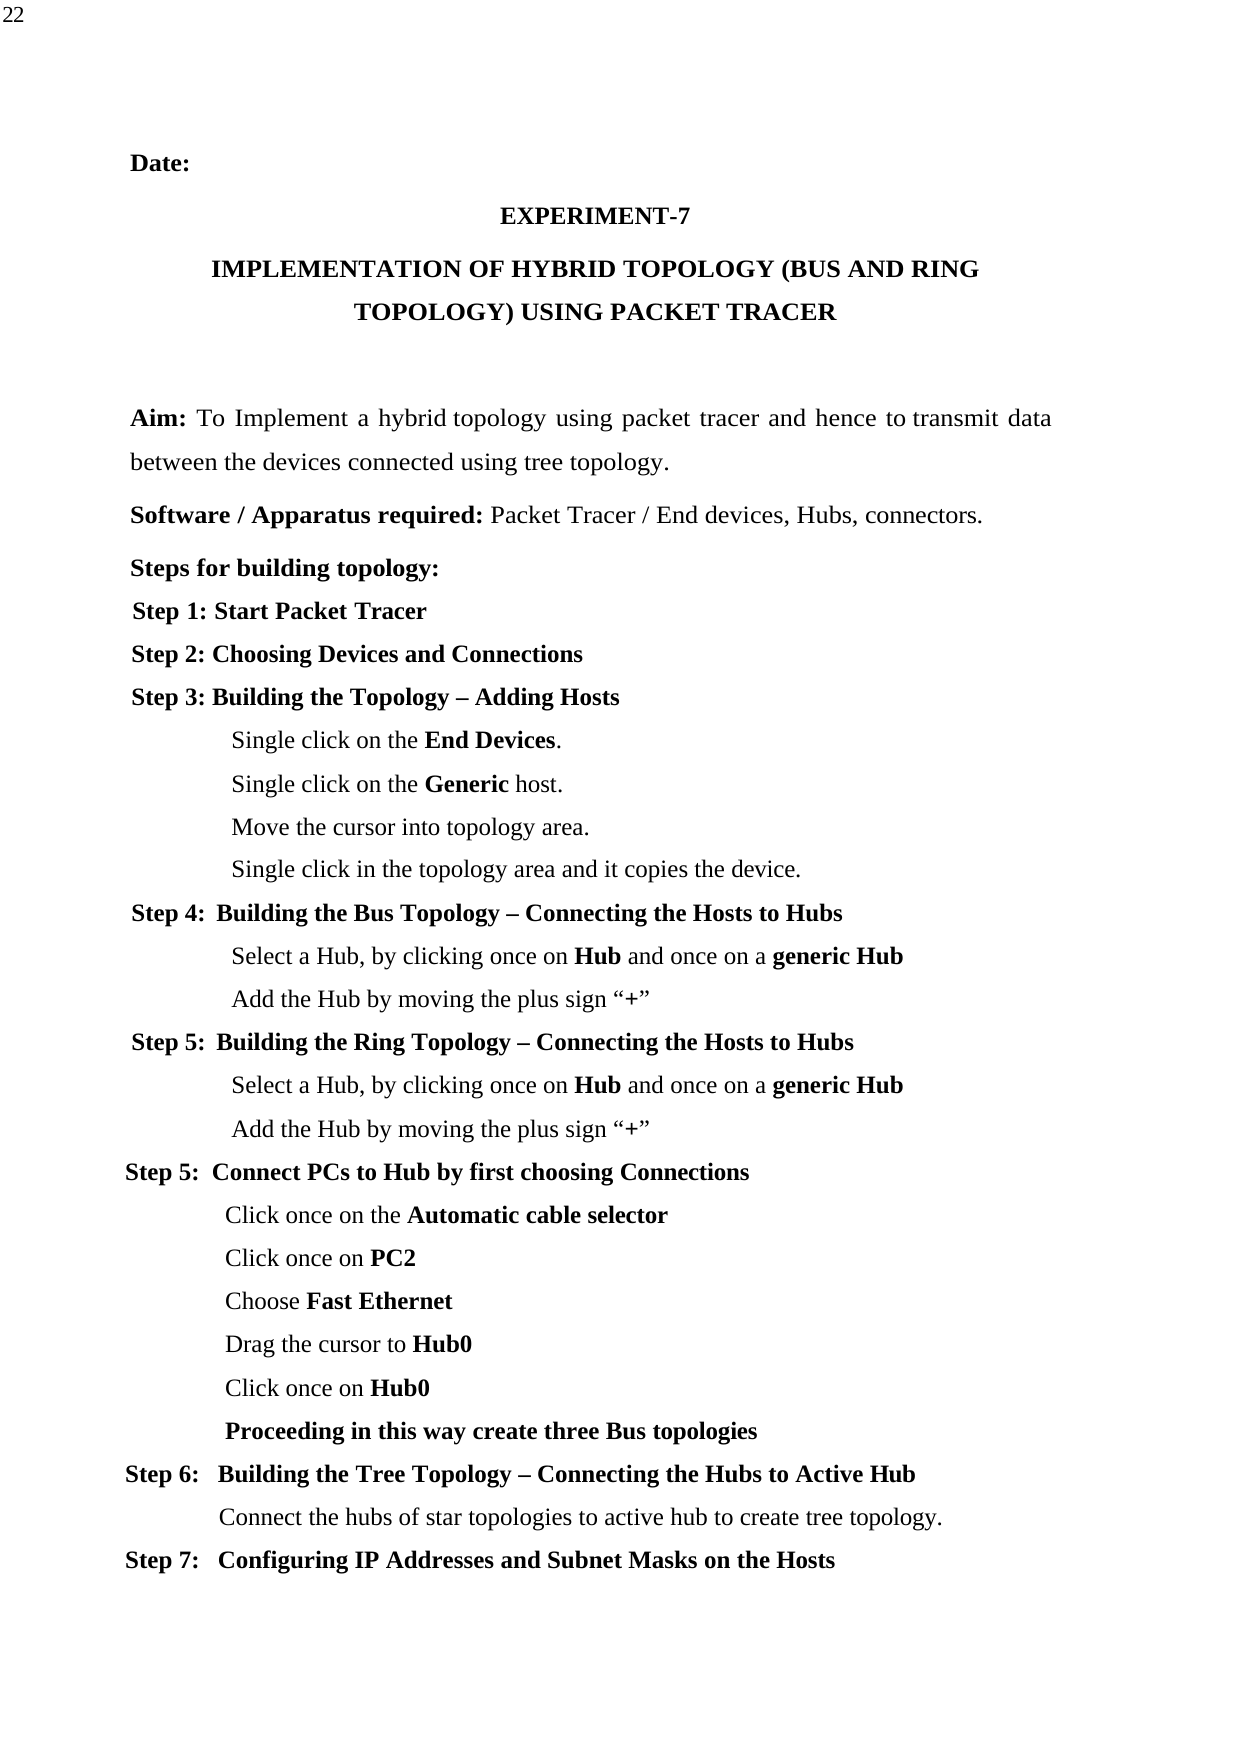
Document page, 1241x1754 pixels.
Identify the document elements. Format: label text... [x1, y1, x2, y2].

text Single click on the End Devices. Single click on the Generic host. Move the cursor into topology area. [231, 726, 594, 841]
text Step 7: Configuring IP Addresses and Subnet Masks on the Hosts [125, 1545, 1137, 1574]
text Step 5: Connect PCs to Hub by first choosing Connections [125, 1157, 1137, 1186]
text EXPERIMENT-7 [103, 201, 1088, 230]
text Step 1: Start Packet Tracer [132, 596, 1137, 625]
text Single click in the topology area and it copies the device. [231, 855, 1137, 884]
text Click once on PC2 Choose Fast Ethernet Drag the cursor to Hub0 Click once on Hub0 [225, 1243, 479, 1401]
text Step 2: Choosing Devices and Connections Step 3: Building the Topology – Adding Hosts [131, 639, 628, 711]
text Proceeding in this way create three Bus topologies [225, 1416, 1137, 1444]
text Step 6: Building the Tree Topology – Connecting the Hubs to Active Hub [125, 1459, 1137, 1487]
text Step 5: Building the Ring Topology – Connecting the Hosts to Hubs Select a Hub, by clicking once on Hub and once on a generic Hub Add the Hub by moving the plus sign “+” [131, 1027, 904, 1142]
text Date: [130, 148, 1137, 177]
text Connect the hubs of star topologies to active hub to create tree topology. [219, 1502, 1137, 1531]
text IMPLEMENTATION OF HYBRID TOPOLOGY (BUS AND RING TOPOLOGY) USING PACKET TRACER [135, 254, 1055, 326]
text Click once on the Automatic cable selector [225, 1200, 1137, 1229]
text Aim: To Implement a hybrid topology using packet tracer and hence to transmit data between the devices connected using tree topology. [130, 403, 1127, 475]
text Steps for building topology: [130, 553, 1137, 582]
text Software / Apparatus required: Packet Tracer / End devices, Hubs, connectors. [130, 500, 1137, 528]
text Step 4: Building the Bus Topology – Connecting the Hosts to Hubs Select a Hub, by clicking once on Hub and once on a generic Hub Add the Hub by moving the plus sign “+” [131, 898, 904, 1013]
